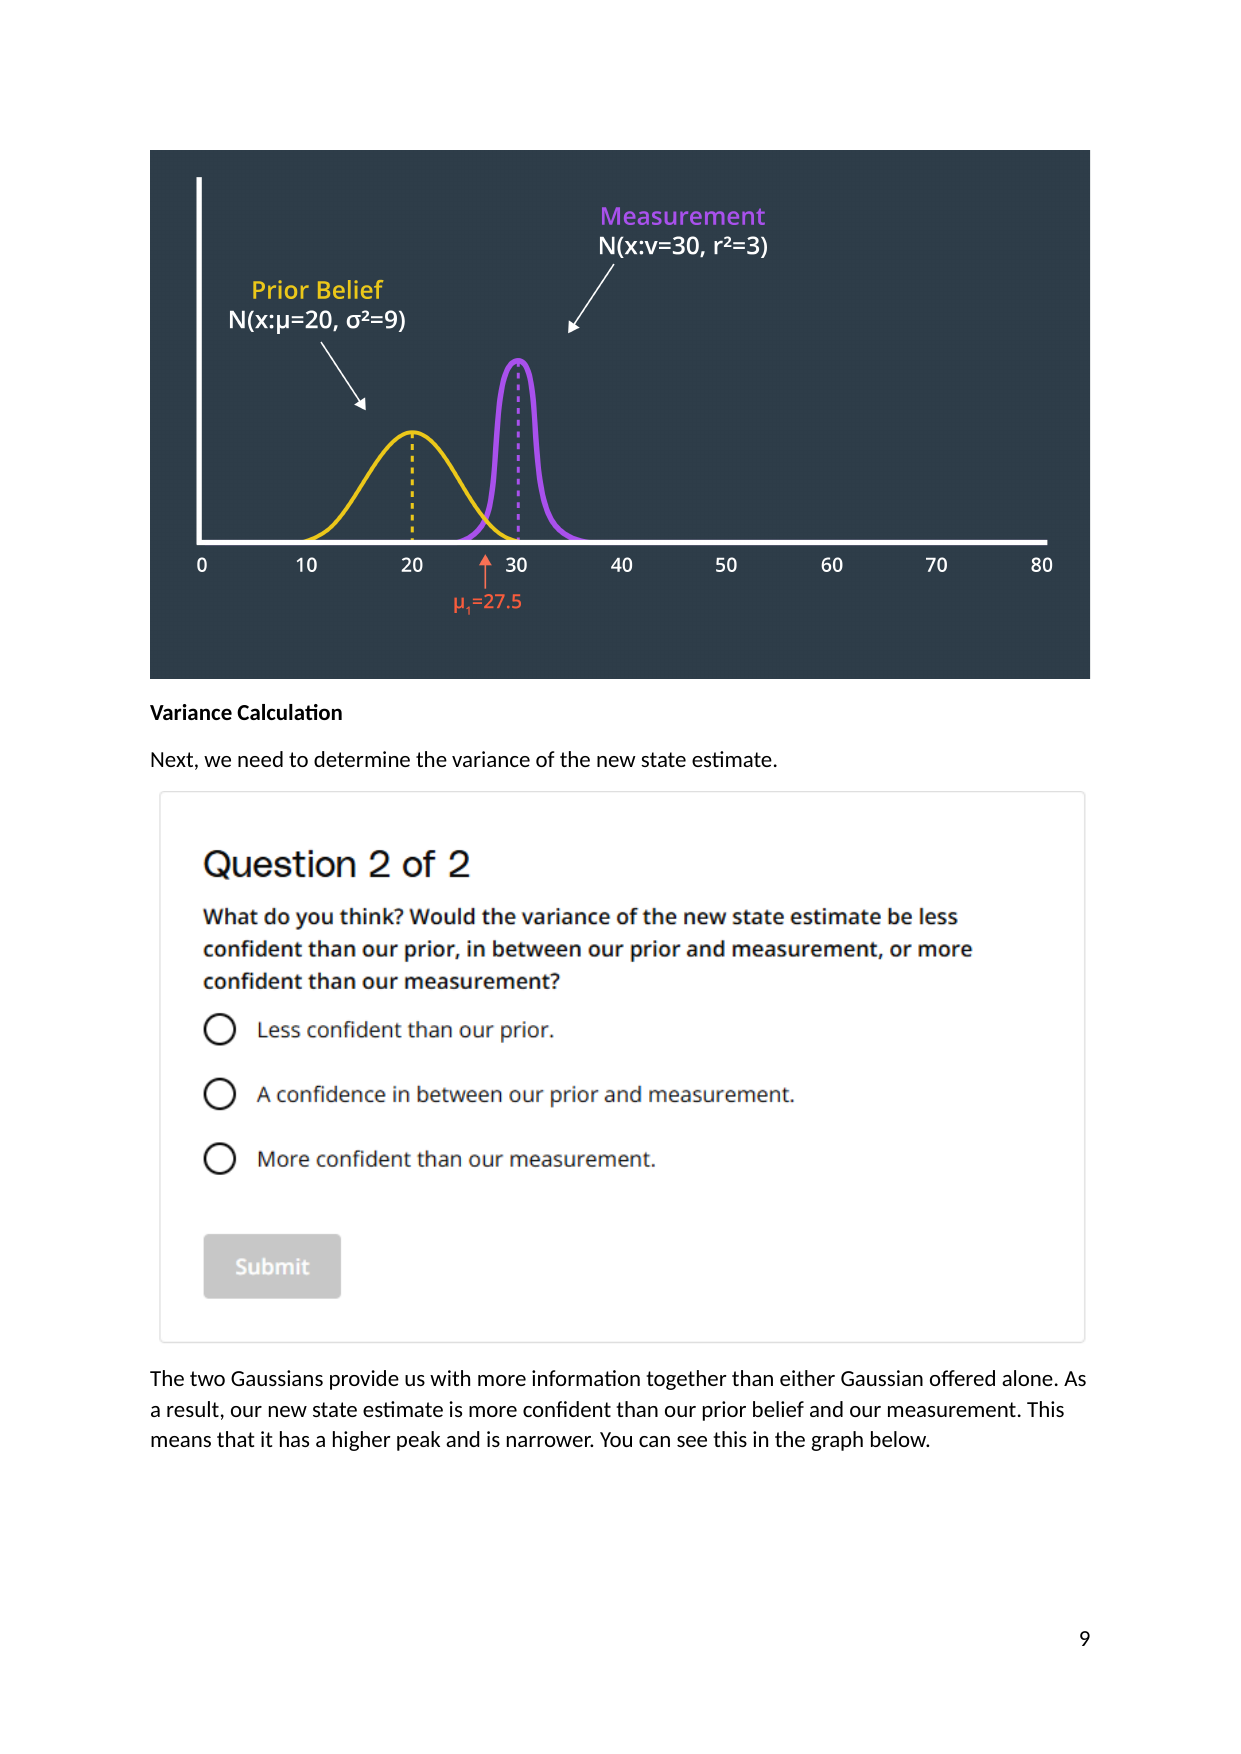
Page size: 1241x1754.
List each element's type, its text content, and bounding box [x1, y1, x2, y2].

picture [150, 150, 1091, 679]
picture [150, 791, 1091, 1346]
text The two Gaussians provide us with more information together than either Gaussian offered alone. As a result, our new state estimate is more confident than our prior belief and our measurement. This means that it has a higher peak and is narrower. You can see this in the graph below. [150, 1364, 1090, 1453]
text Variance Calculation [150, 698, 1090, 726]
text Next, we need to determine the variance of the new state estimate. [150, 745, 1090, 773]
